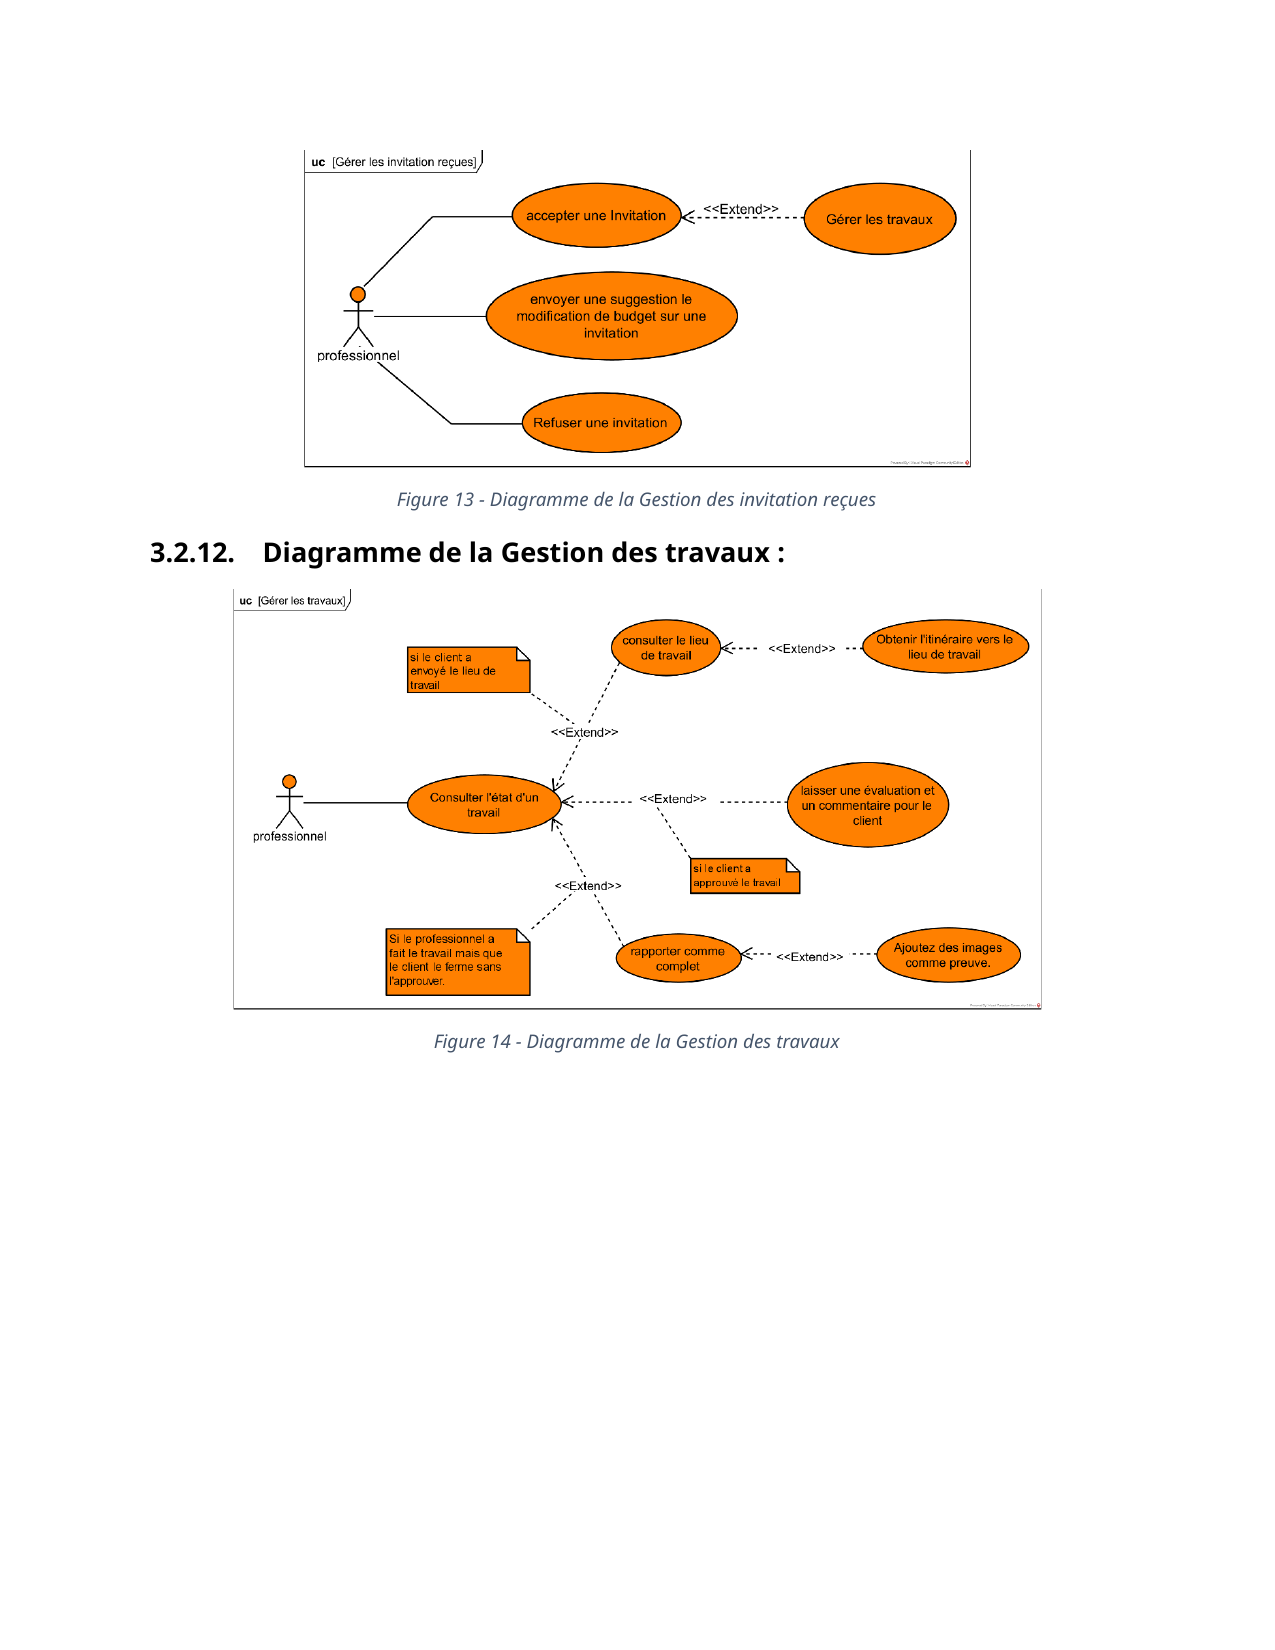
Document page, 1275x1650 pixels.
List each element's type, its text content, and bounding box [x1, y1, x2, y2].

picture [233, 589, 1042, 1010]
text Figure 14 - Diagramme de la Gestion des travaux [112, 1028, 1162, 1054]
list Diagramme de la Gestion des travaux : [150, 533, 1162, 570]
text Figure 13 - Diagramme de la Gestion des invitation reçues [112, 487, 1162, 512]
picture [304, 150, 971, 468]
